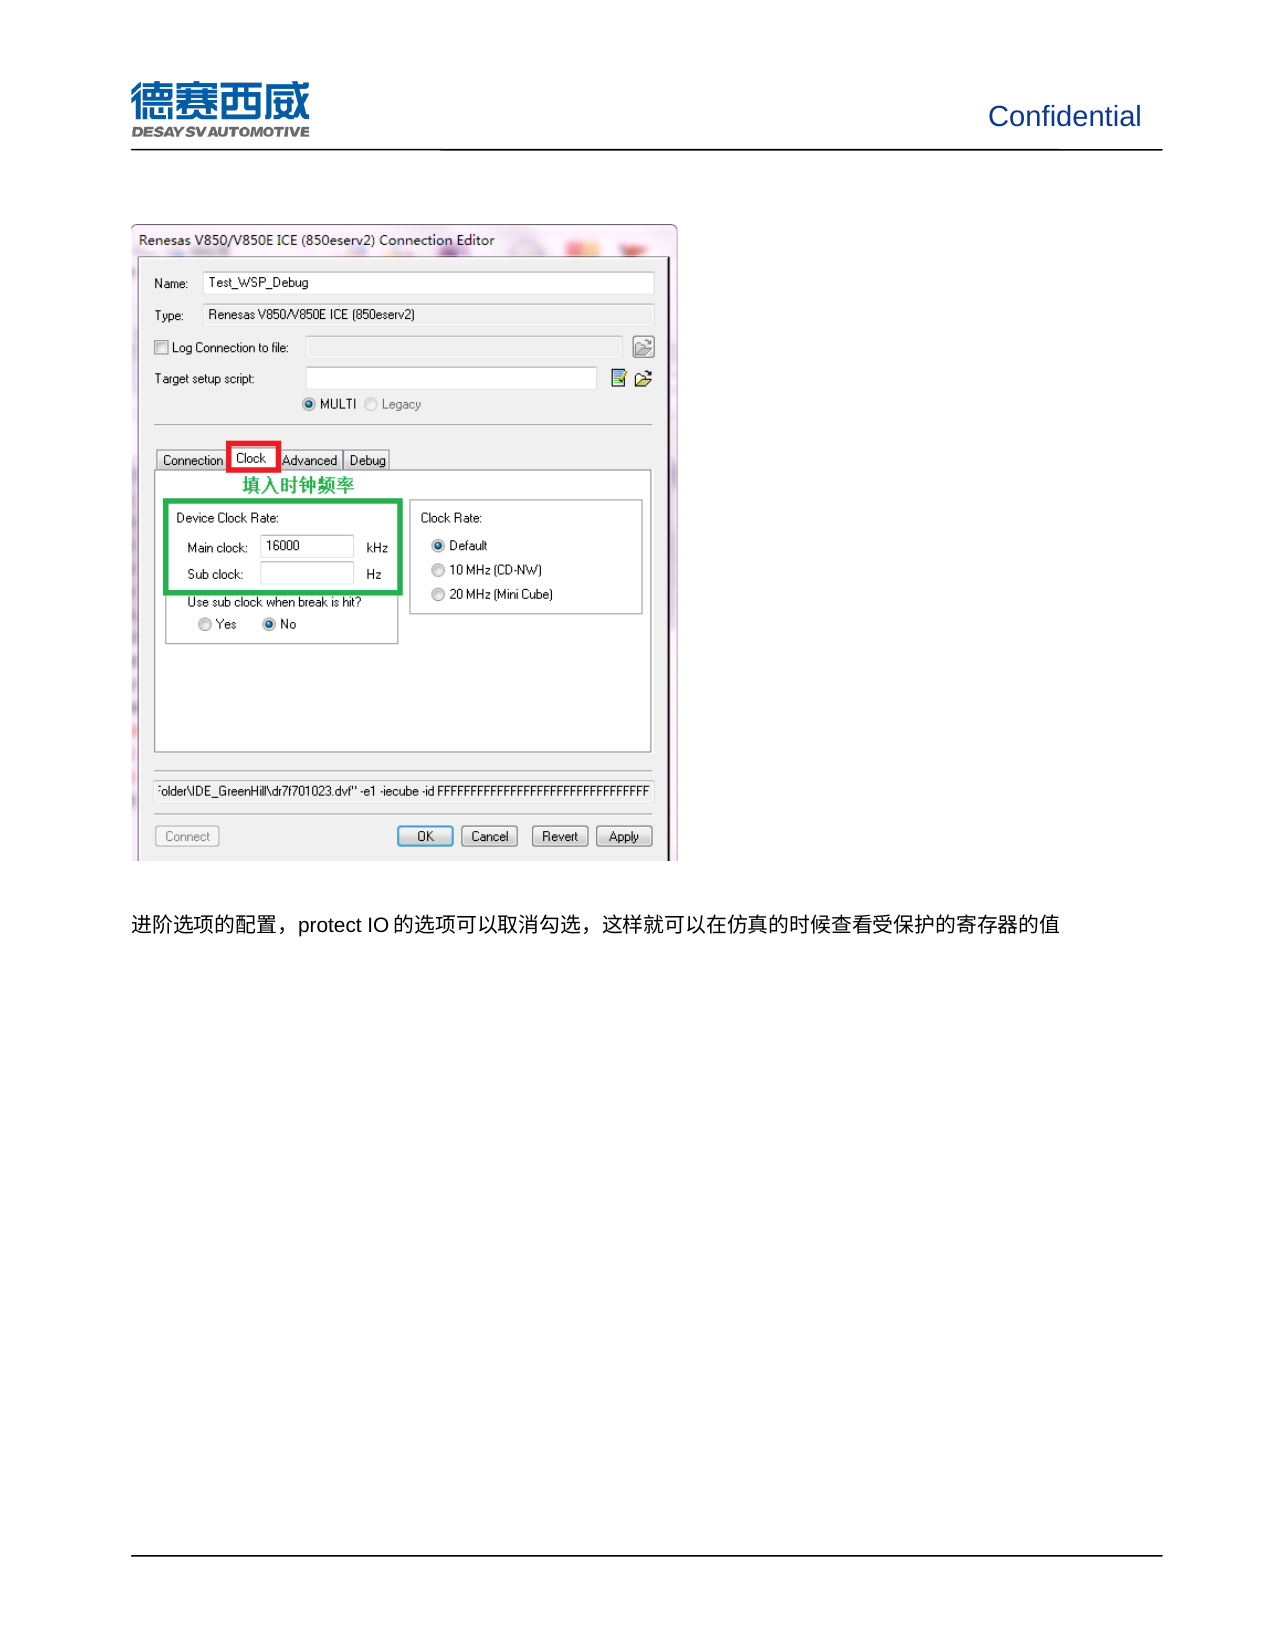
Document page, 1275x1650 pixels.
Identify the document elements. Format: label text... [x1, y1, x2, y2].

picture [131, 81, 310, 137]
picture [131, 224, 678, 861]
text 进阶选项的配置，protect IO的选项可以取消勾选，这样就可以在仿真的时候查看受保护的寄存器的值 [131, 908, 1162, 938]
